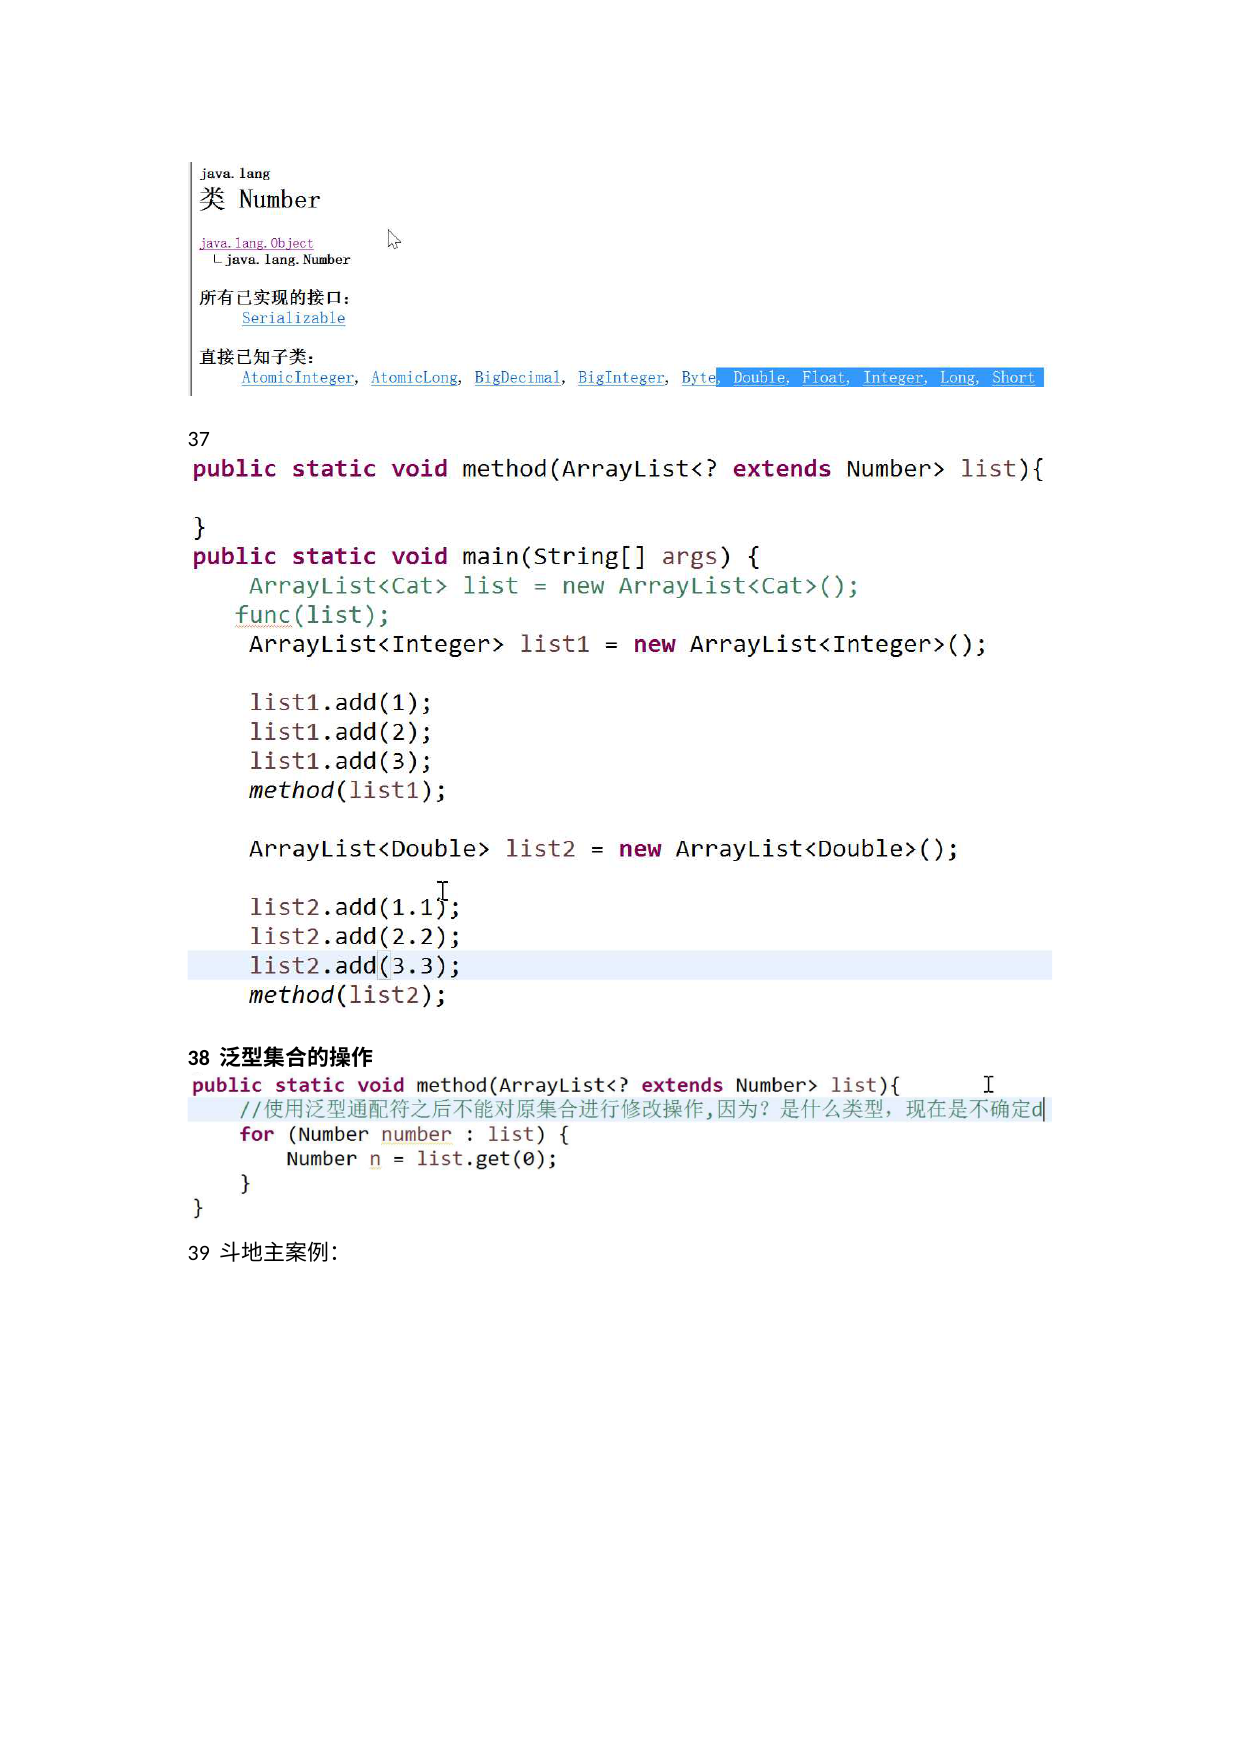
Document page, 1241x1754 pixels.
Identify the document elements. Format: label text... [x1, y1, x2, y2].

picture [187, 1072, 1052, 1223]
text 39 斗地主案例： [187, 1234, 1053, 1267]
picture [187, 454, 1053, 1011]
text 38 泛型集合的操作 [187, 1039, 1053, 1072]
picture [187, 162, 1053, 396]
text 37 [187, 422, 1053, 454]
